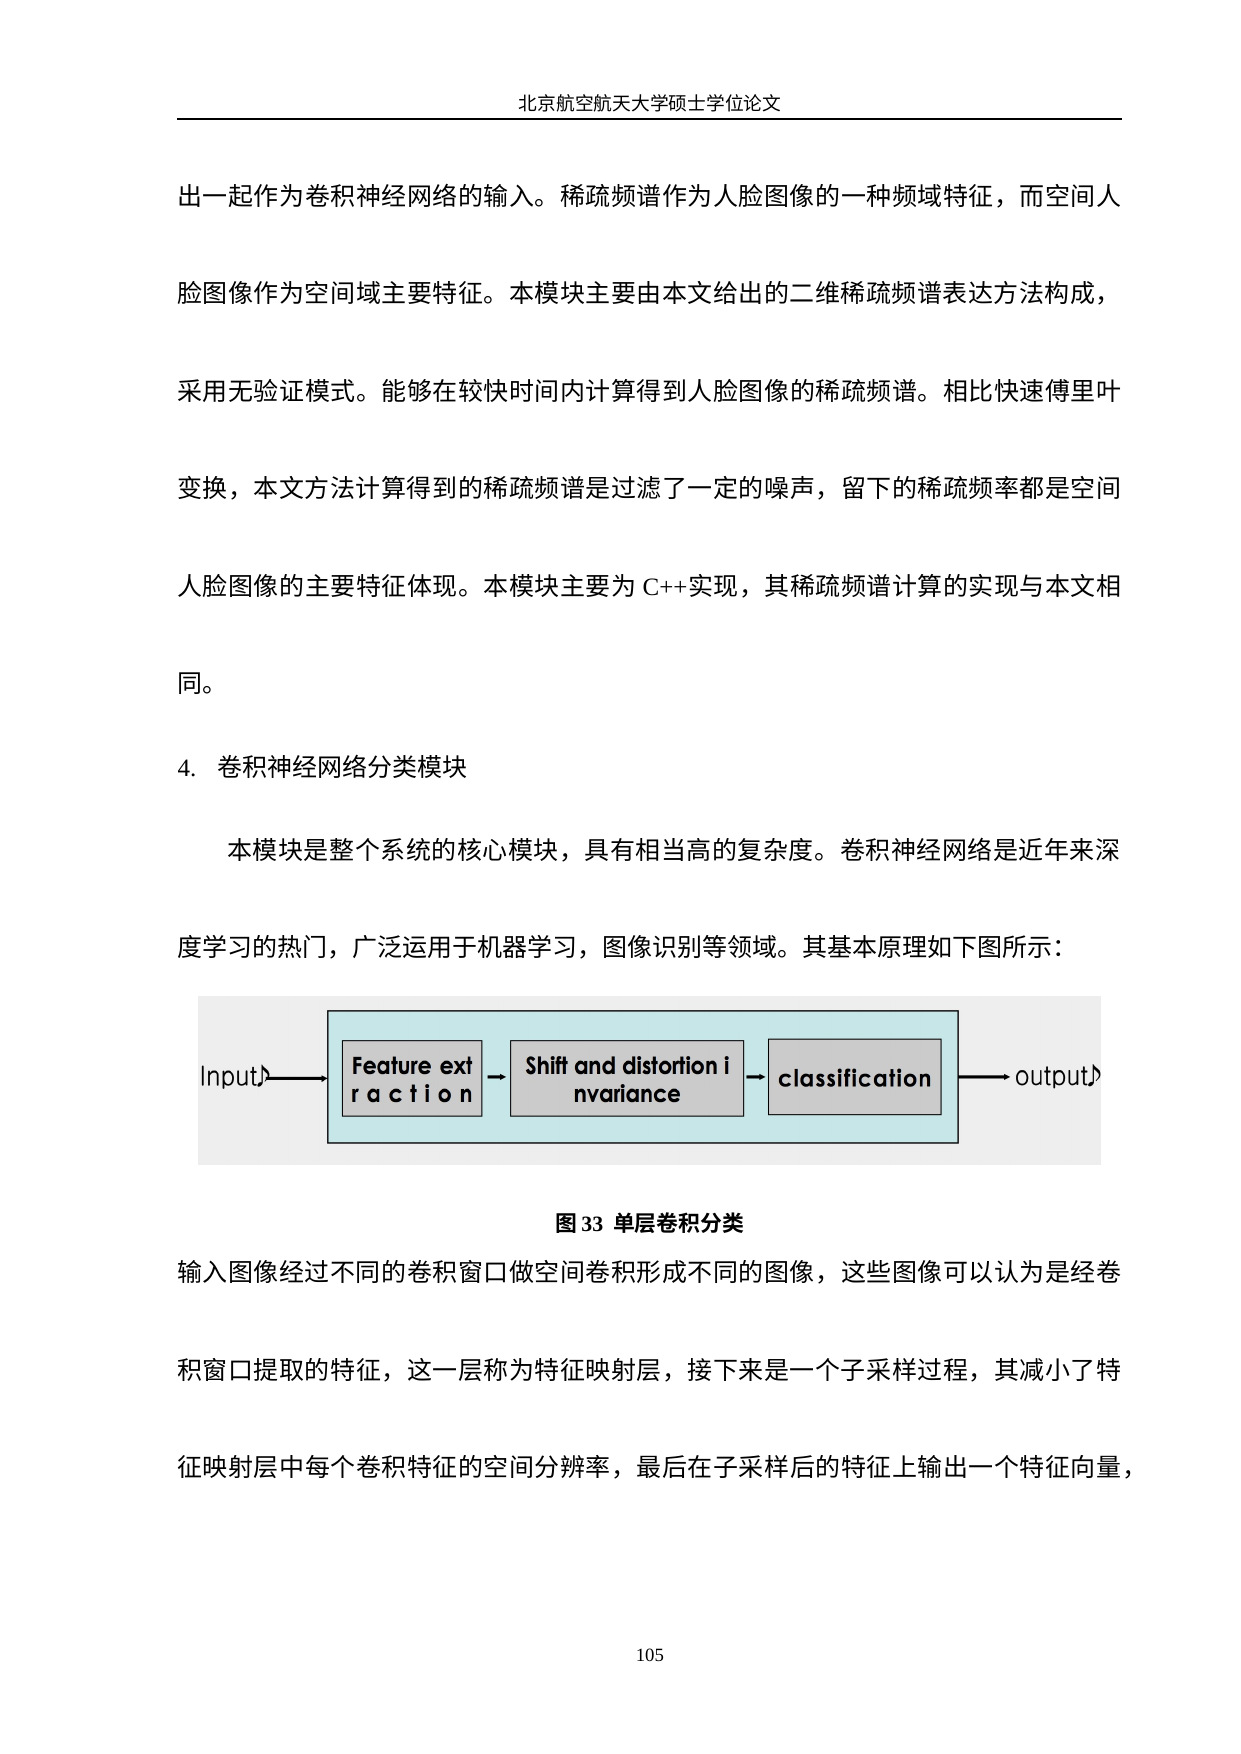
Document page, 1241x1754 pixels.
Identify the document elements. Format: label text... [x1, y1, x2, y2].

picture [198, 996, 1101, 1165]
text 图33 单层卷积分类 [177, 1206, 1122, 1238]
text 本模块是整个系统的核心模块，具有相当高的复杂度。卷积神经网络是近年来深度学习的热门，广泛运用于机器学习，图像识别等领域。其基本原理如下图所示： [177, 816, 1122, 978]
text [177, 162, 1122, 714]
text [177, 1238, 1122, 1498]
list 卷积神经网络分类模块 [177, 733, 1122, 798]
